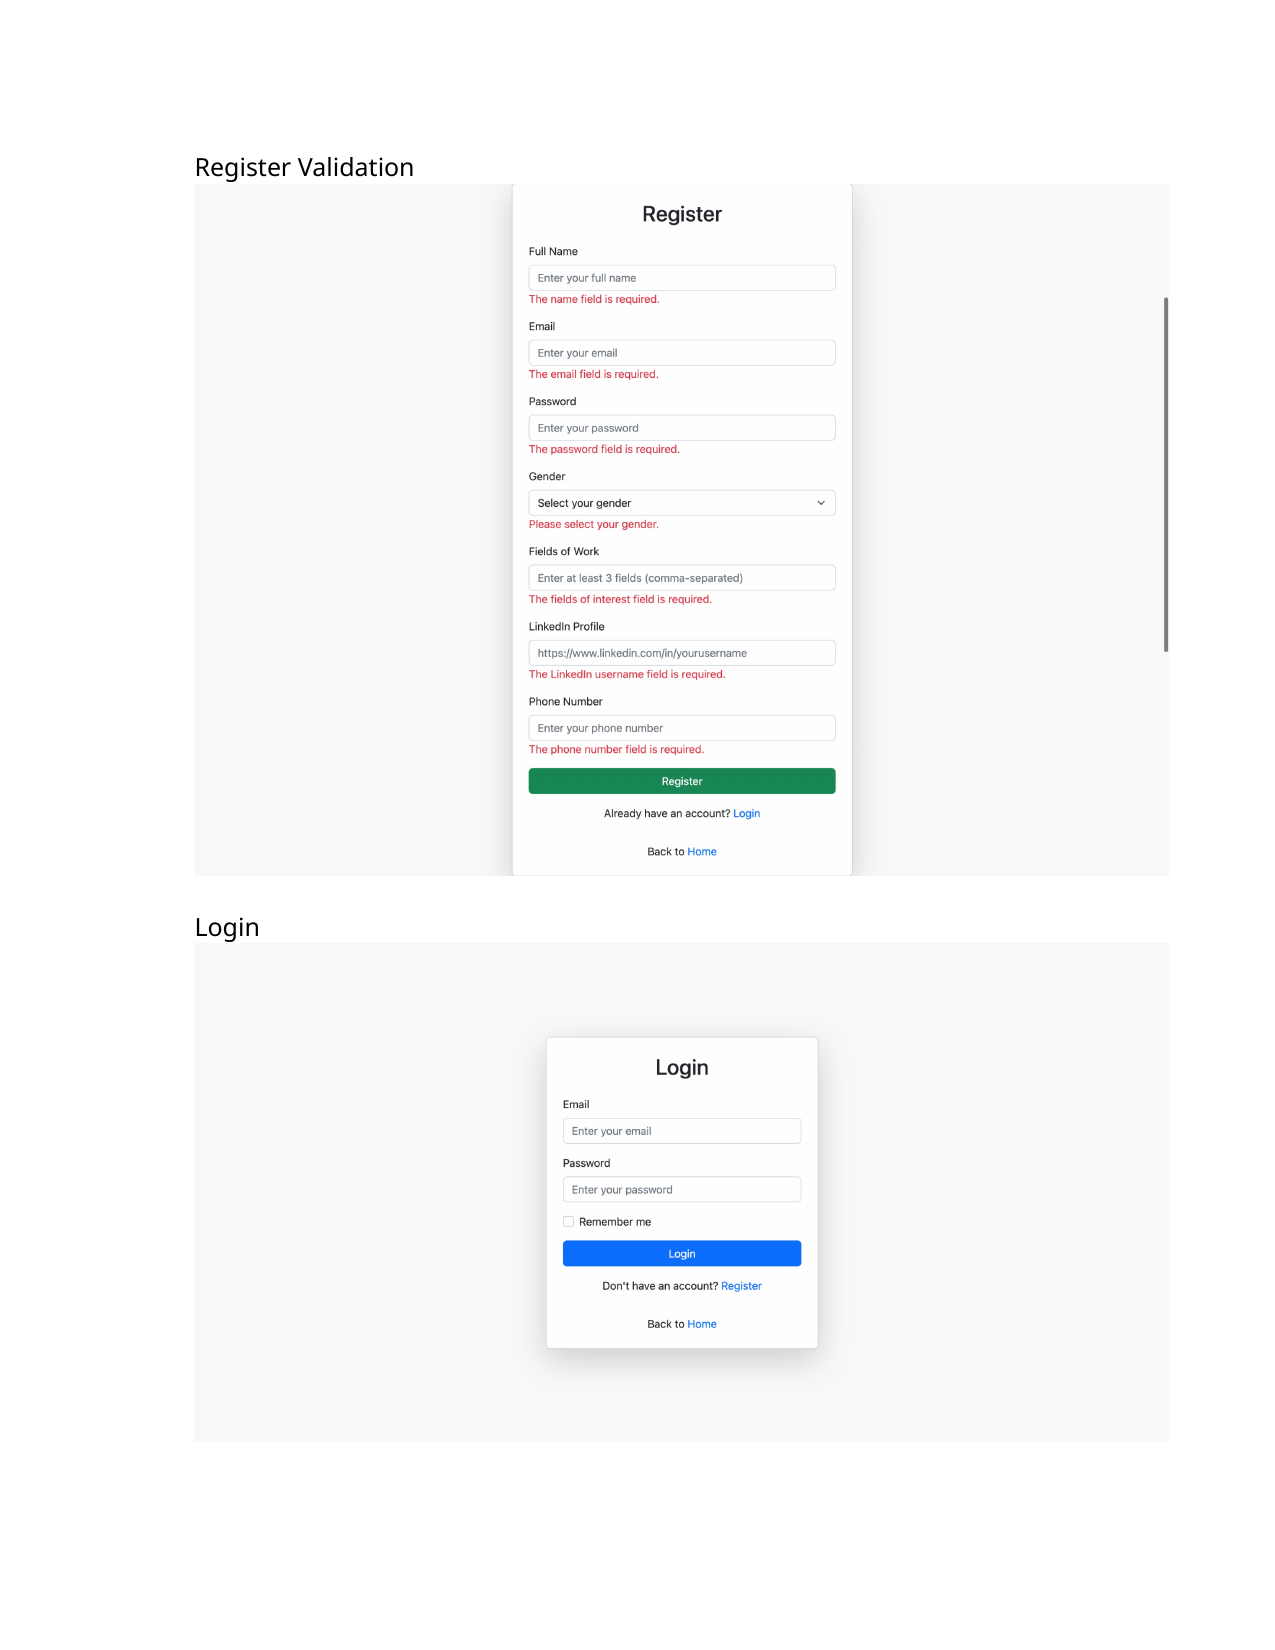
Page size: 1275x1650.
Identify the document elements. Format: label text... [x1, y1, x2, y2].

list Login [194, 910, 1125, 943]
picture [194, 184, 1170, 876]
picture [194, 943, 1170, 1442]
list Register Validation [194, 150, 1125, 184]
